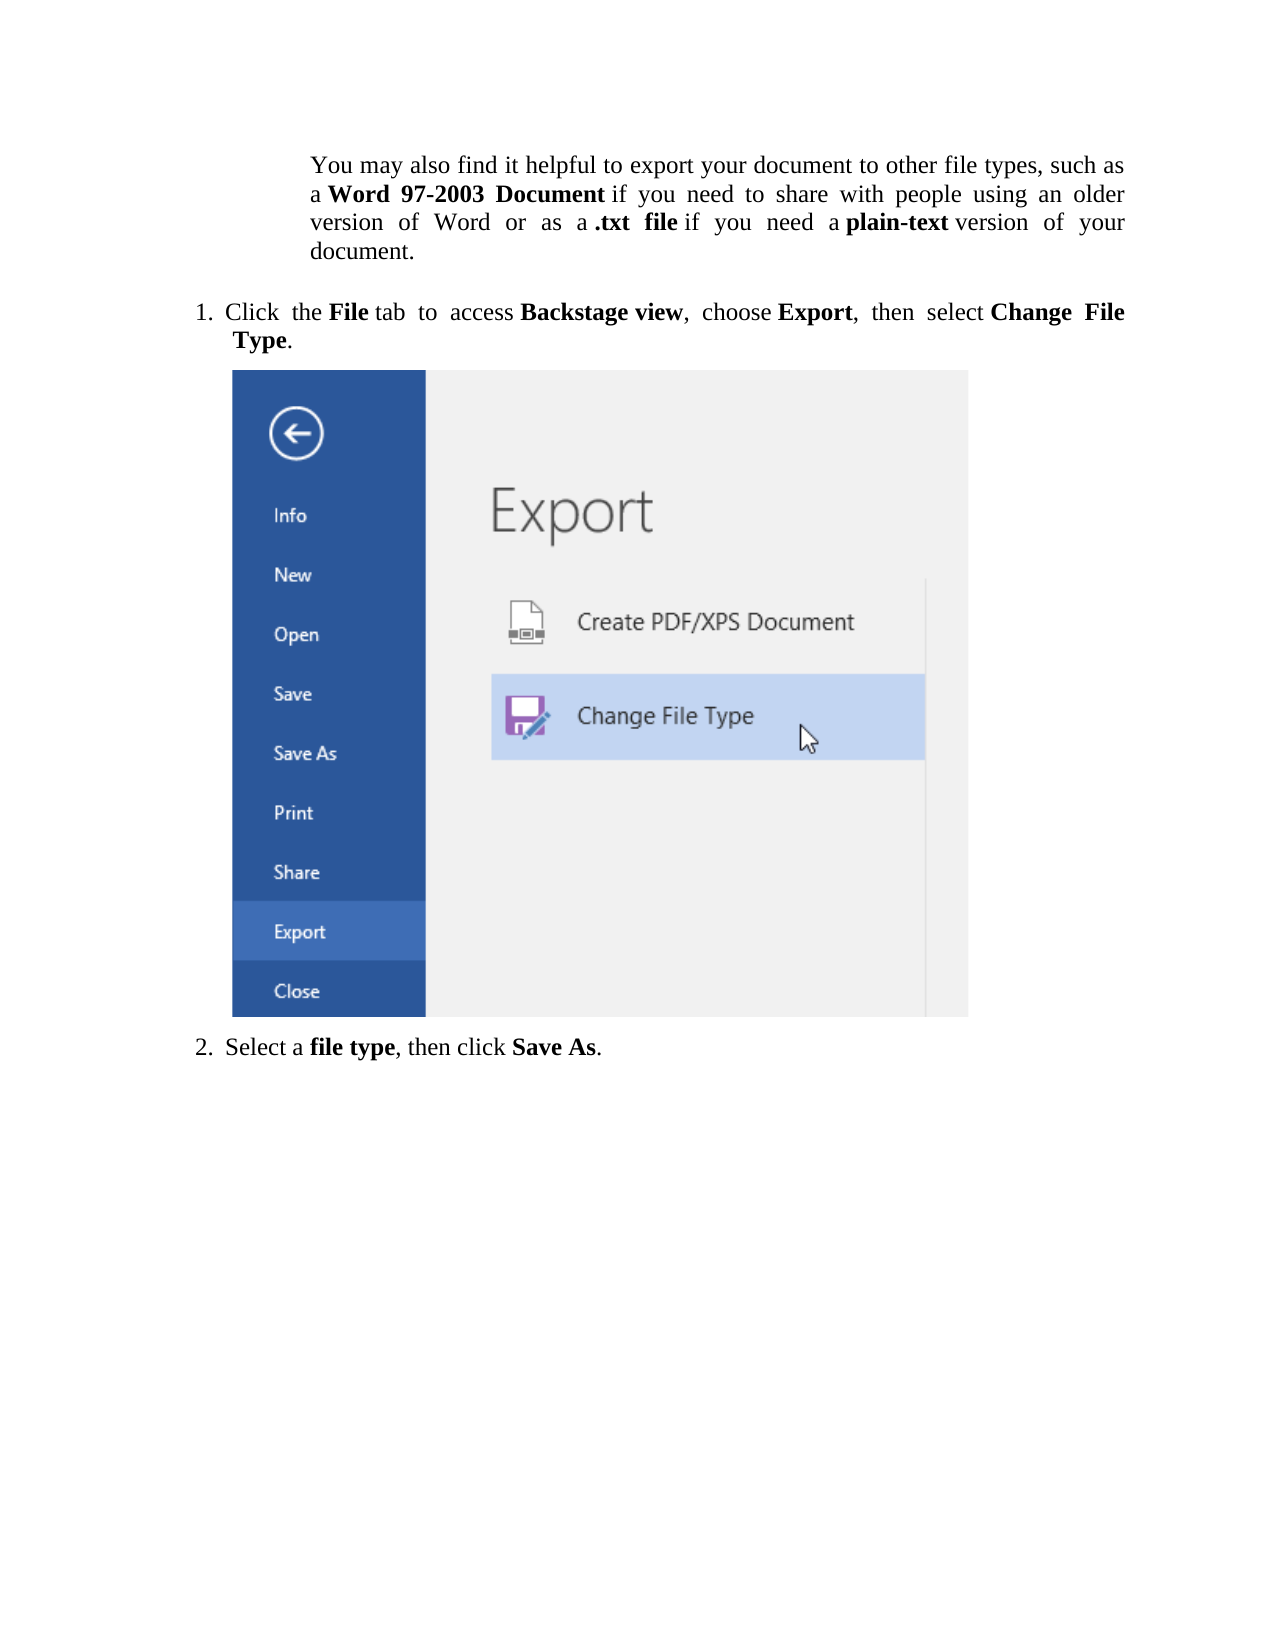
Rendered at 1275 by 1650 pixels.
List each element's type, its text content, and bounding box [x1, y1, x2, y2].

picture [232, 370, 969, 1017]
text You may also find it helpful to export your document to other file types, such as a Word 97-2003 Document if you need to share with people using an older version of Word or as a .txt file if you need a plain-text version of your document. [310, 150, 1125, 265]
list Click the File tab to access Backstage view, choose Export, then select Change File Type. [195, 297, 1125, 354]
list Select a file type, then click Save As. [195, 1032, 1125, 1061]
